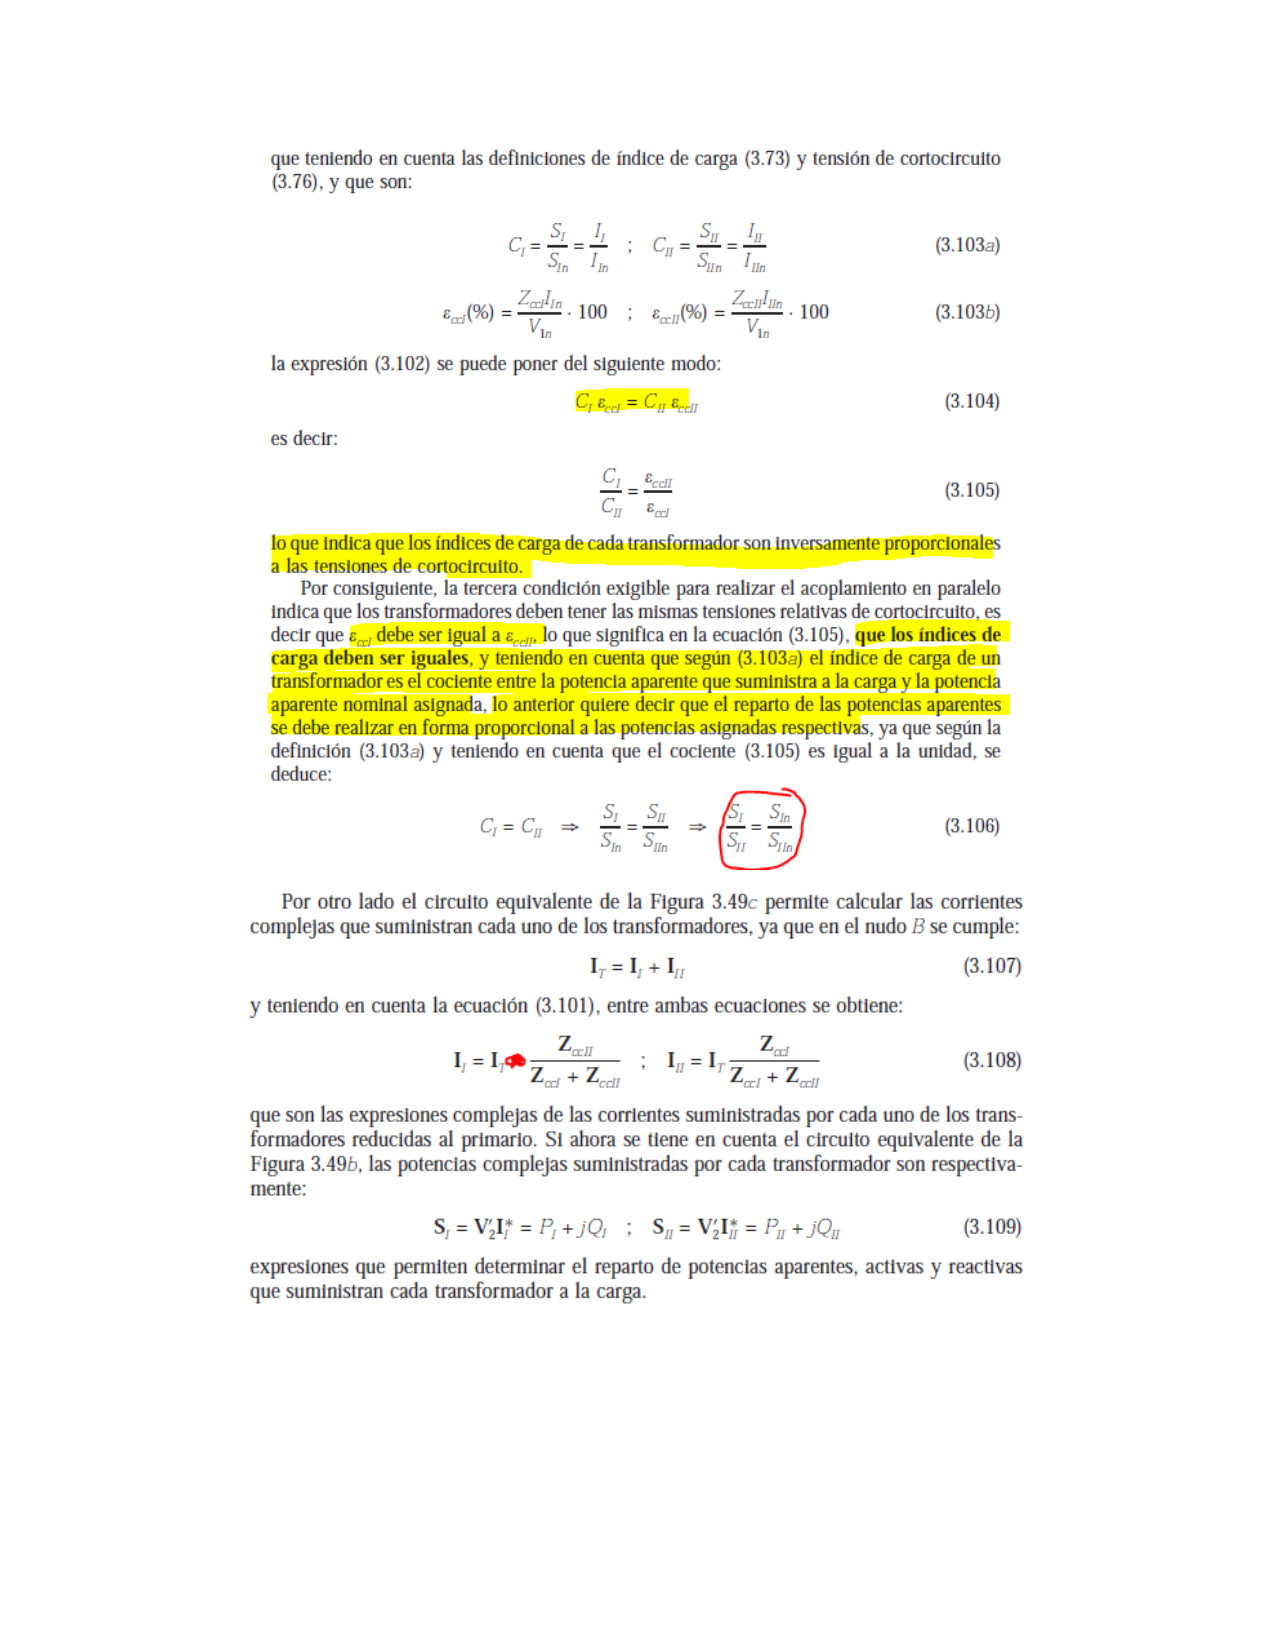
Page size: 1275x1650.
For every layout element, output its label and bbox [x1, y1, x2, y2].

picture [248, 888, 1027, 1305]
picture [265, 147, 1010, 870]
